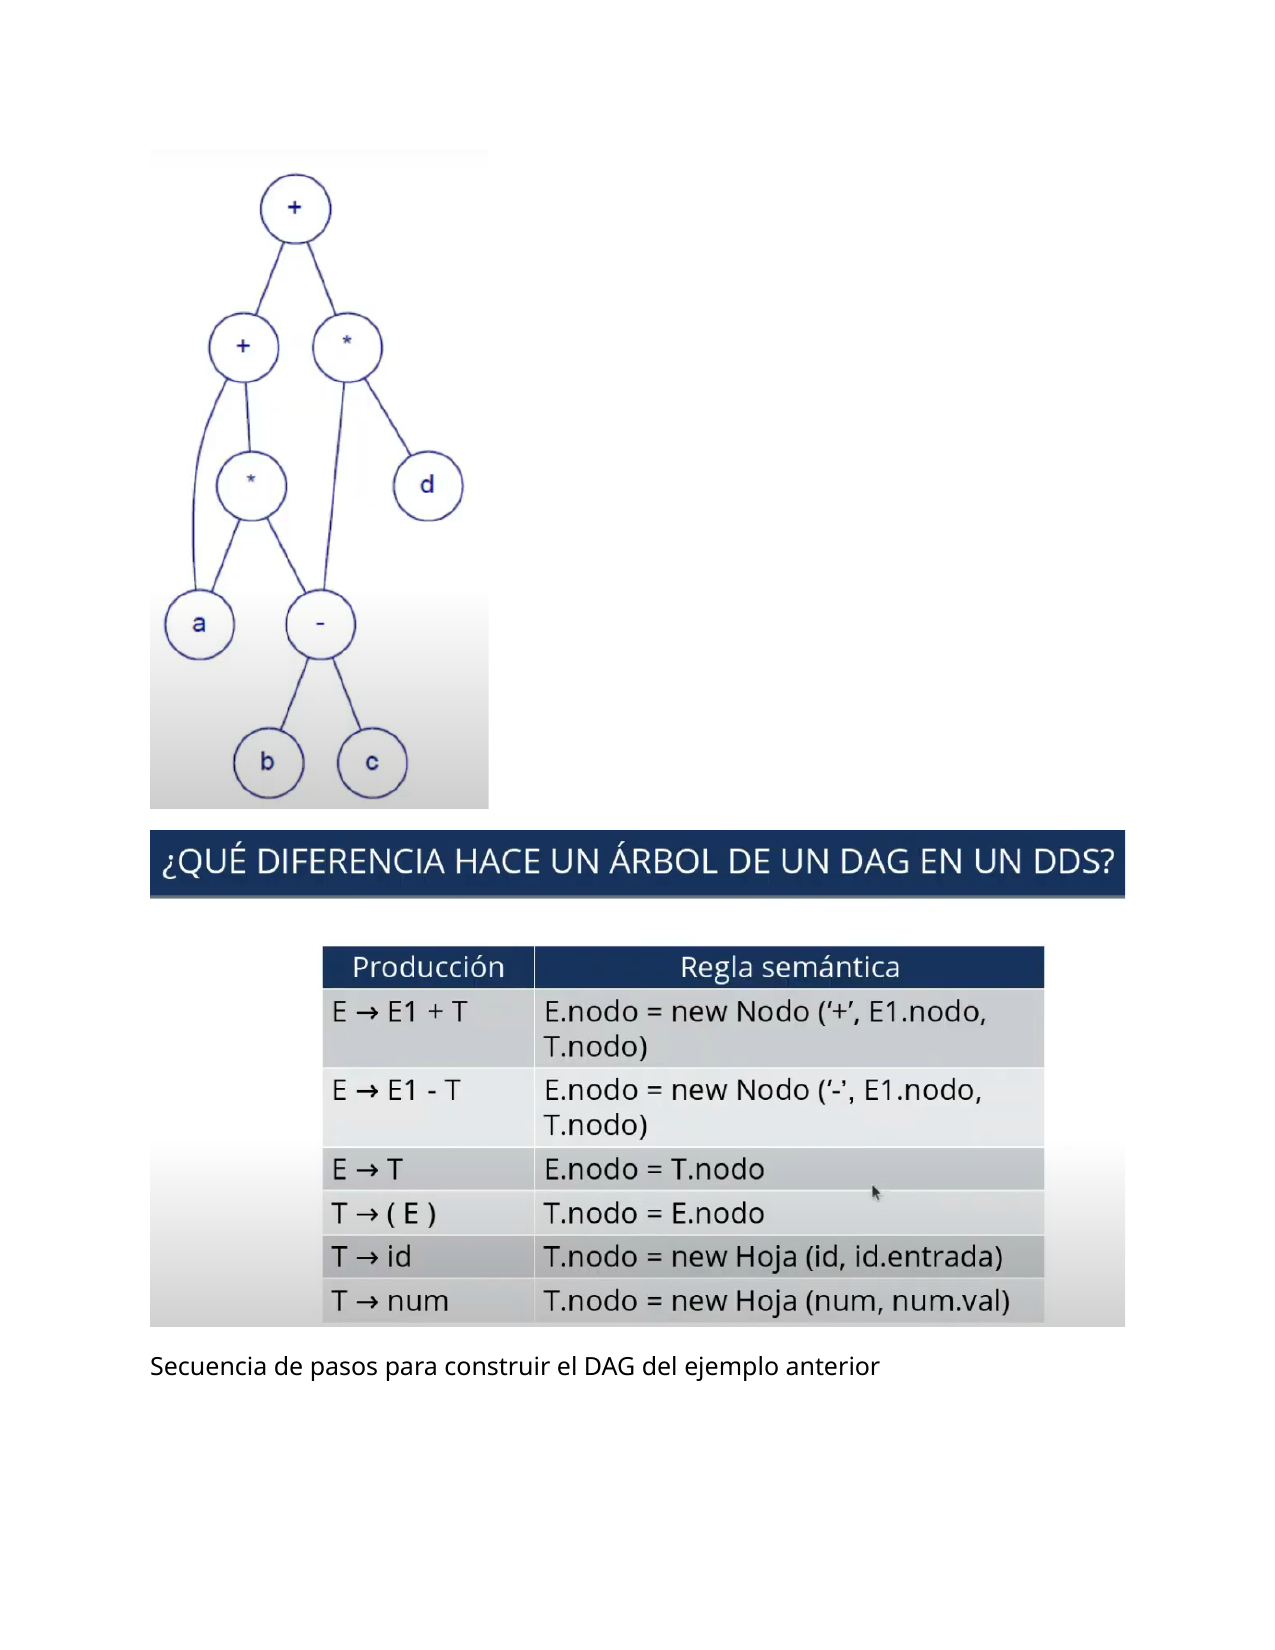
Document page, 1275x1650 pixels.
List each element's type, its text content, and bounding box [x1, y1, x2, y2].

picture [150, 150, 489, 809]
picture [150, 830, 1125, 1327]
text Secuencia de pasos para construir el DAG del ejemplo anterior [150, 1349, 1125, 1383]
